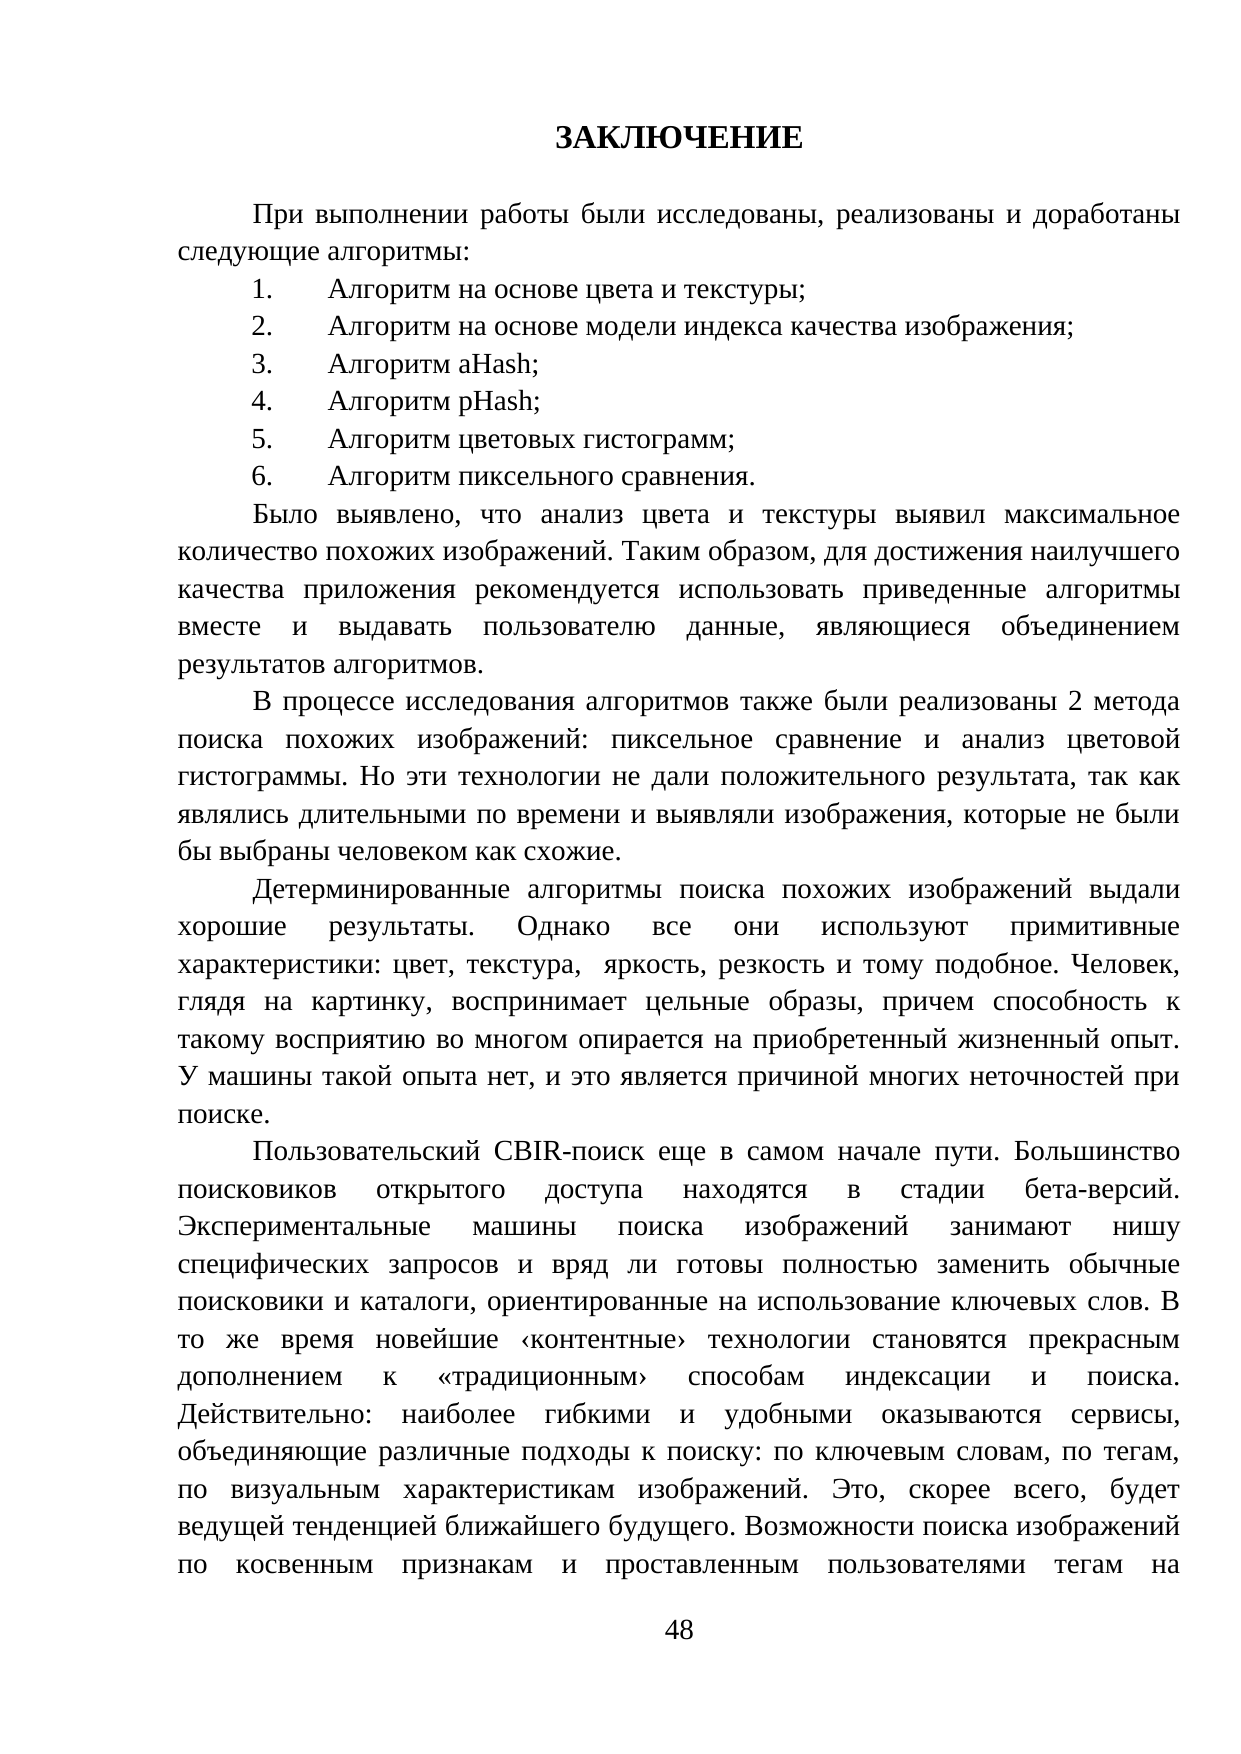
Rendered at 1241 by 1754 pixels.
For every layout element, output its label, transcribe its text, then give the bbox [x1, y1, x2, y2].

list Алгоритм цветовых гистограмм; [177, 418, 1181, 456]
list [177, 1131, 1181, 1581]
list Алгоритм на основе цвета и текстуры; [177, 268, 1181, 306]
list В процессе исследования алгоритмов также были реализованы 2 метода поиска похожих изображений: пиксельное сравнение и анализ цветовой гистограммы. Но эти технологии не дали положительного результата, так как являлись длительными по времени и выявляли изображения, которые не были бы выбраны человеком как схожие. [177, 681, 1181, 868]
list Алгоритм на основе модели индекса качества изображения; [177, 306, 1181, 343]
list При выполнении работы были исследованы, реализованы и доработаны следующие алгоритмы: [177, 193, 1181, 268]
list Алгоритм пиксельного сравнения. [177, 456, 1181, 493]
list Было выявлено, что анализ цвета и текстуры выявил максимальное количество похожих изображений. Таким образом, для достижения наилучшего качества приложения рекомендуется использовать приведенные алгоритмы вместе и выдавать пользователю данные, являющиеся объединением результатов алгоритмов. [177, 493, 1181, 681]
list Алгоритм aHash; [177, 343, 1181, 381]
list Детерминированные алгоритмы поиска похожих изображений выдали хорошие результаты. Однако все они используют примитивные характеристики: цвет, текстура, яркость, резкость и тому подобное. Человек, глядя на картинку, воспринимает цельные образы, причем способность к такому восприятию во многом опирается на приобретенный жизненный опыт. У машины такой опыта нет, и это является причиной многих неточностей при поиске. [177, 868, 1181, 1131]
list Алгоритм pHash; [177, 381, 1181, 418]
list ЗАКЛЮЧЕНИЕ [177, 118, 1181, 156]
